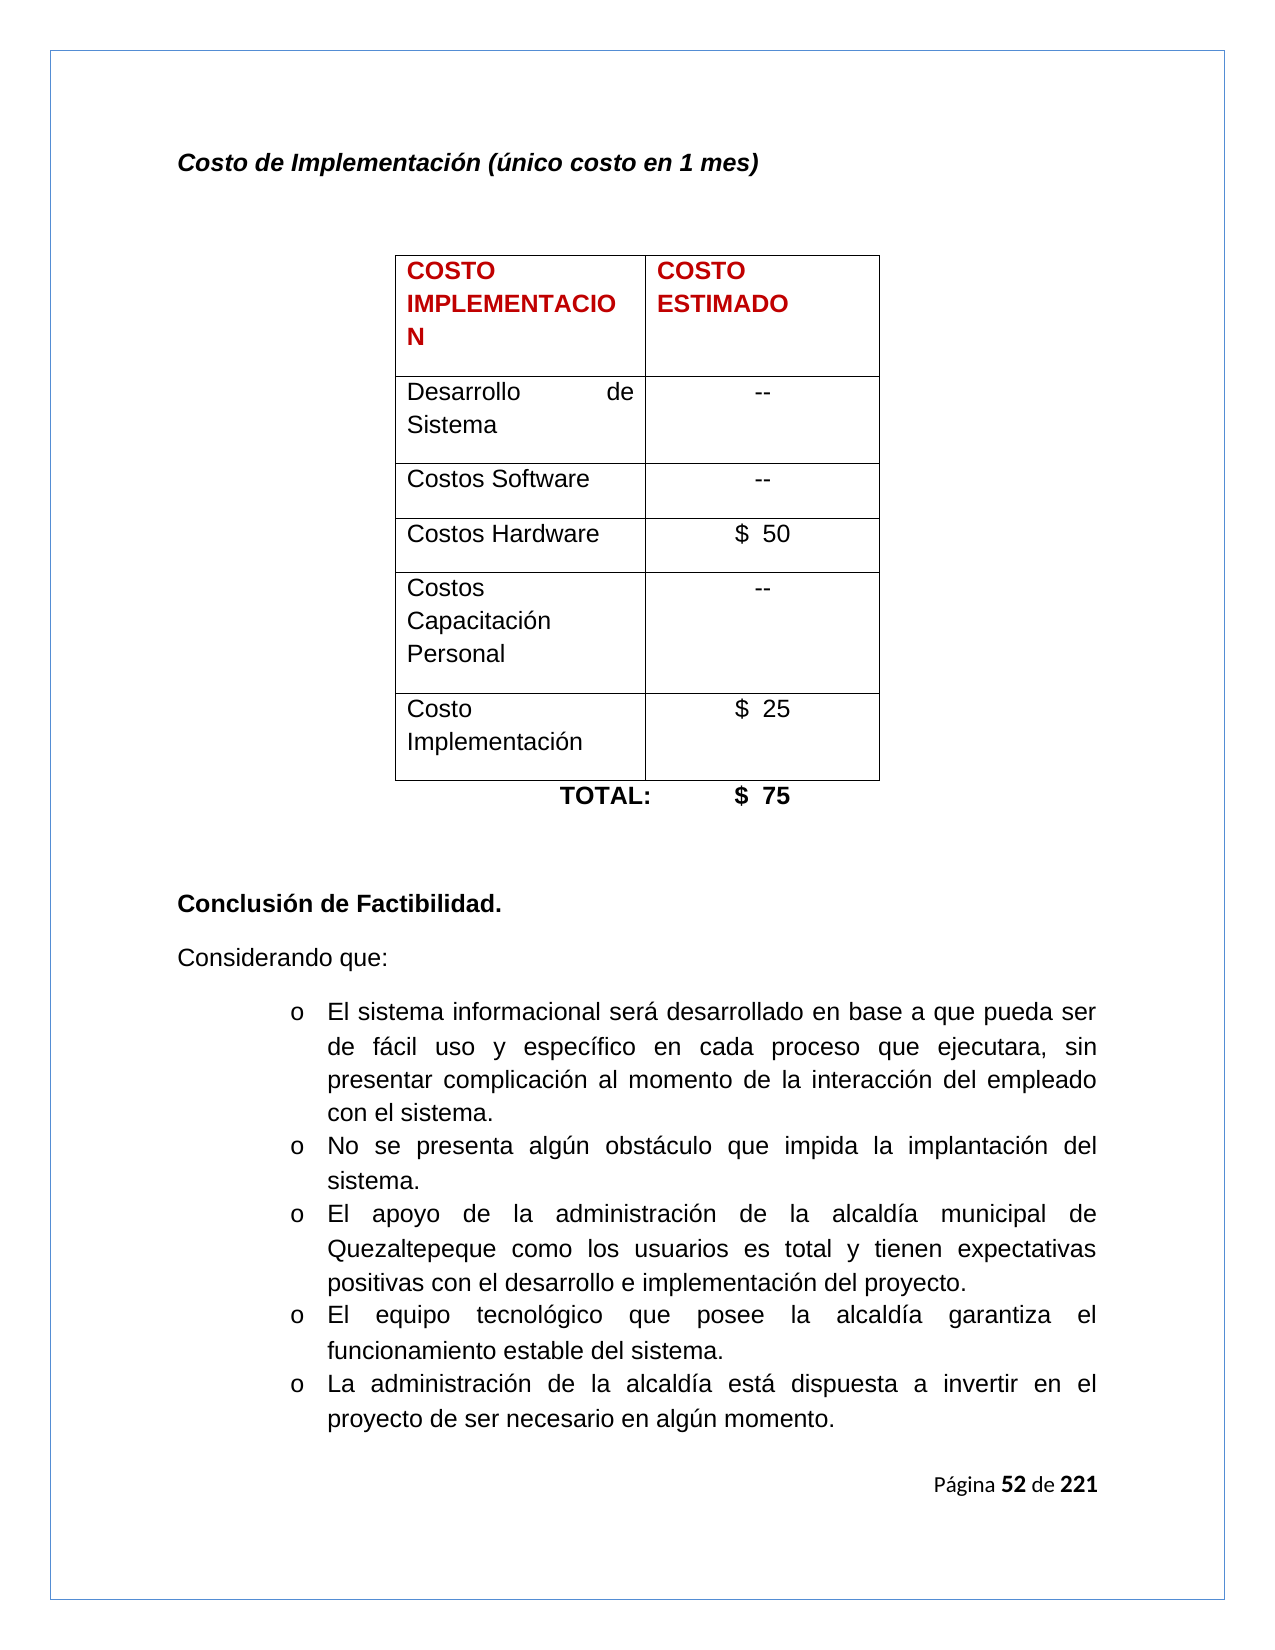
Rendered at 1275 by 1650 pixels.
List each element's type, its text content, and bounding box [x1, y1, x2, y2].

table_cell -- [646, 573, 879, 693]
text Considerando que: [177, 943, 1098, 972]
list El sistema informacional será desarrollado en base a que pueda ser de fácil uso y específico en cada proceso que ejecutara, sin presentar complicación al momento de la interacción del empleado con el sistema. [289, 997, 1098, 1127]
list La administración de la alcaldía está dispuesta a invertir en el proyecto de ser necesario en algún momento. [289, 1369, 1098, 1433]
table_cell Desarrollo de Sistema [396, 377, 645, 463]
list No se presenta algún obstáculo que impida la implantación del sistema. [289, 1131, 1098, 1195]
text Costo de Implementación (único costo en 1 mes) [177, 148, 1098, 176]
text TOTAL: $ 75 [472, 781, 1098, 810]
list El equipo tecnológico que posee la alcaldía garantiza el funcionamiento estable del sistema. [289, 1301, 1098, 1364]
table_cell -- [646, 377, 879, 463]
table_header COSTO IMPLEMENTACION [396, 256, 645, 376]
table_cell Costos Capacitación Personal [396, 573, 645, 693]
text Conclusión de Factibilidad. [177, 889, 1098, 918]
table_header COSTO ESTIMADO [646, 256, 879, 376]
table_cell Costos Hardware [396, 519, 645, 572]
table_cell Costos Software [396, 464, 645, 518]
list El apoyo de la administración de la alcaldía municipal de Quezaltepeque como los usuarios es total y tienen expectativas positivas con el desarrollo e implementación del proyecto. [289, 1199, 1098, 1296]
table_cell Costo Implementación [396, 694, 645, 780]
table_cell -- [646, 464, 879, 518]
table_cell $ 50 [646, 519, 879, 572]
table_cell $ 25 [646, 694, 879, 780]
